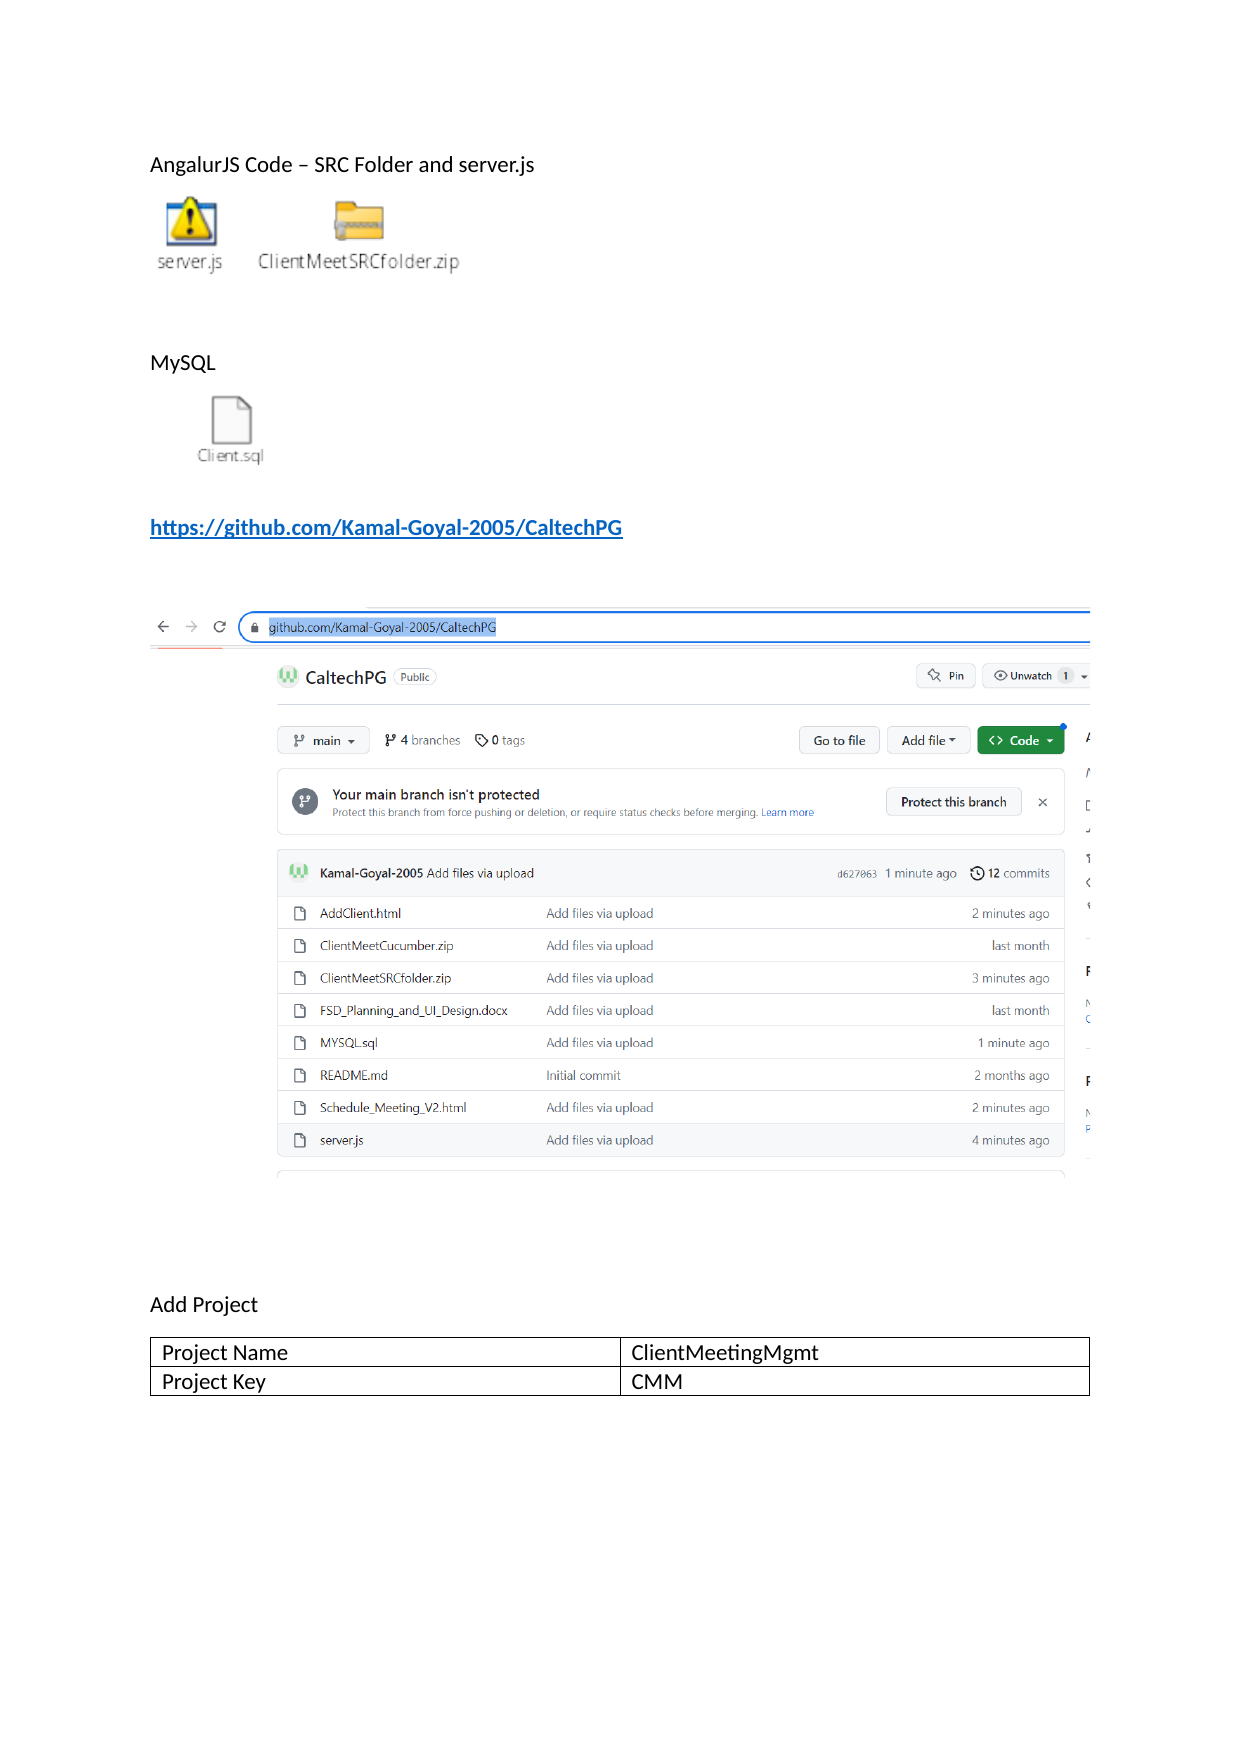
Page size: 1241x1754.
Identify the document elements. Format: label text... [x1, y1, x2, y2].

text MySQL [150, 348, 1090, 376]
table_header ClientMeetingMgmt [621, 1338, 1089, 1366]
table_cell CMM [621, 1367, 1089, 1395]
table_header Project Name [151, 1338, 620, 1366]
table_cell Project Key [151, 1367, 620, 1395]
text AngalurJS Code – SRC Folder and server.js [150, 150, 1090, 178]
text Add Project [150, 1290, 1090, 1318]
picture [150, 607, 1091, 1178]
text https://github.com/Kamal-Goyal-2005/CaltechPG [150, 513, 1090, 541]
